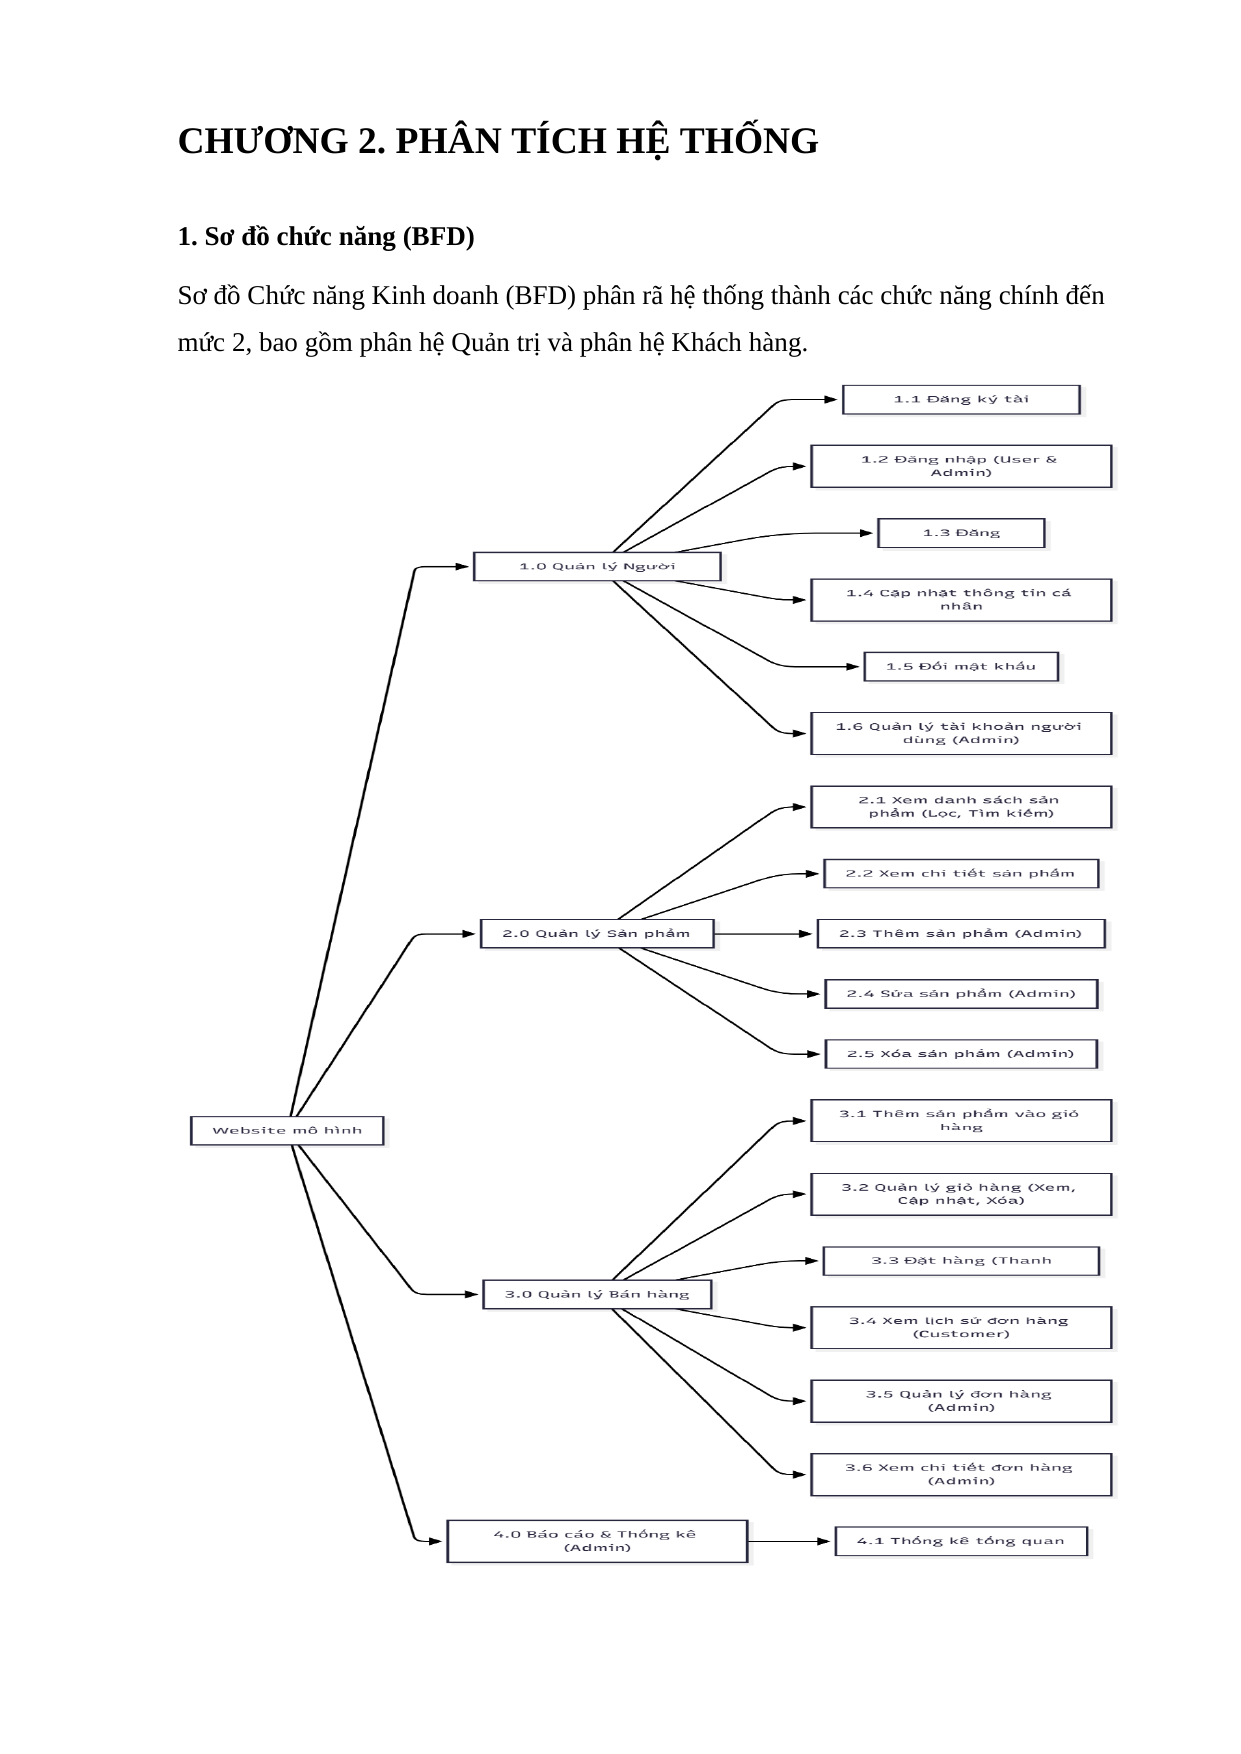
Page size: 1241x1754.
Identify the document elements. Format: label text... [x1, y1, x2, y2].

picture [179, 380, 1123, 1567]
subtitle CHƯƠNG 2. PHÂN TÍCH HỆ THỐNG [177, 118, 1122, 161]
text Sơ đồ Chức năng Kinh doanh (BFD) phân rã hệ thống thành các chức năng chính đến mức 2, bao gồm phân hệ Quản trị và phân hệ Khách hàng. [177, 279, 1122, 357]
subtitle 1. Sơ đồ chức năng (BFD) [177, 220, 1122, 251]
